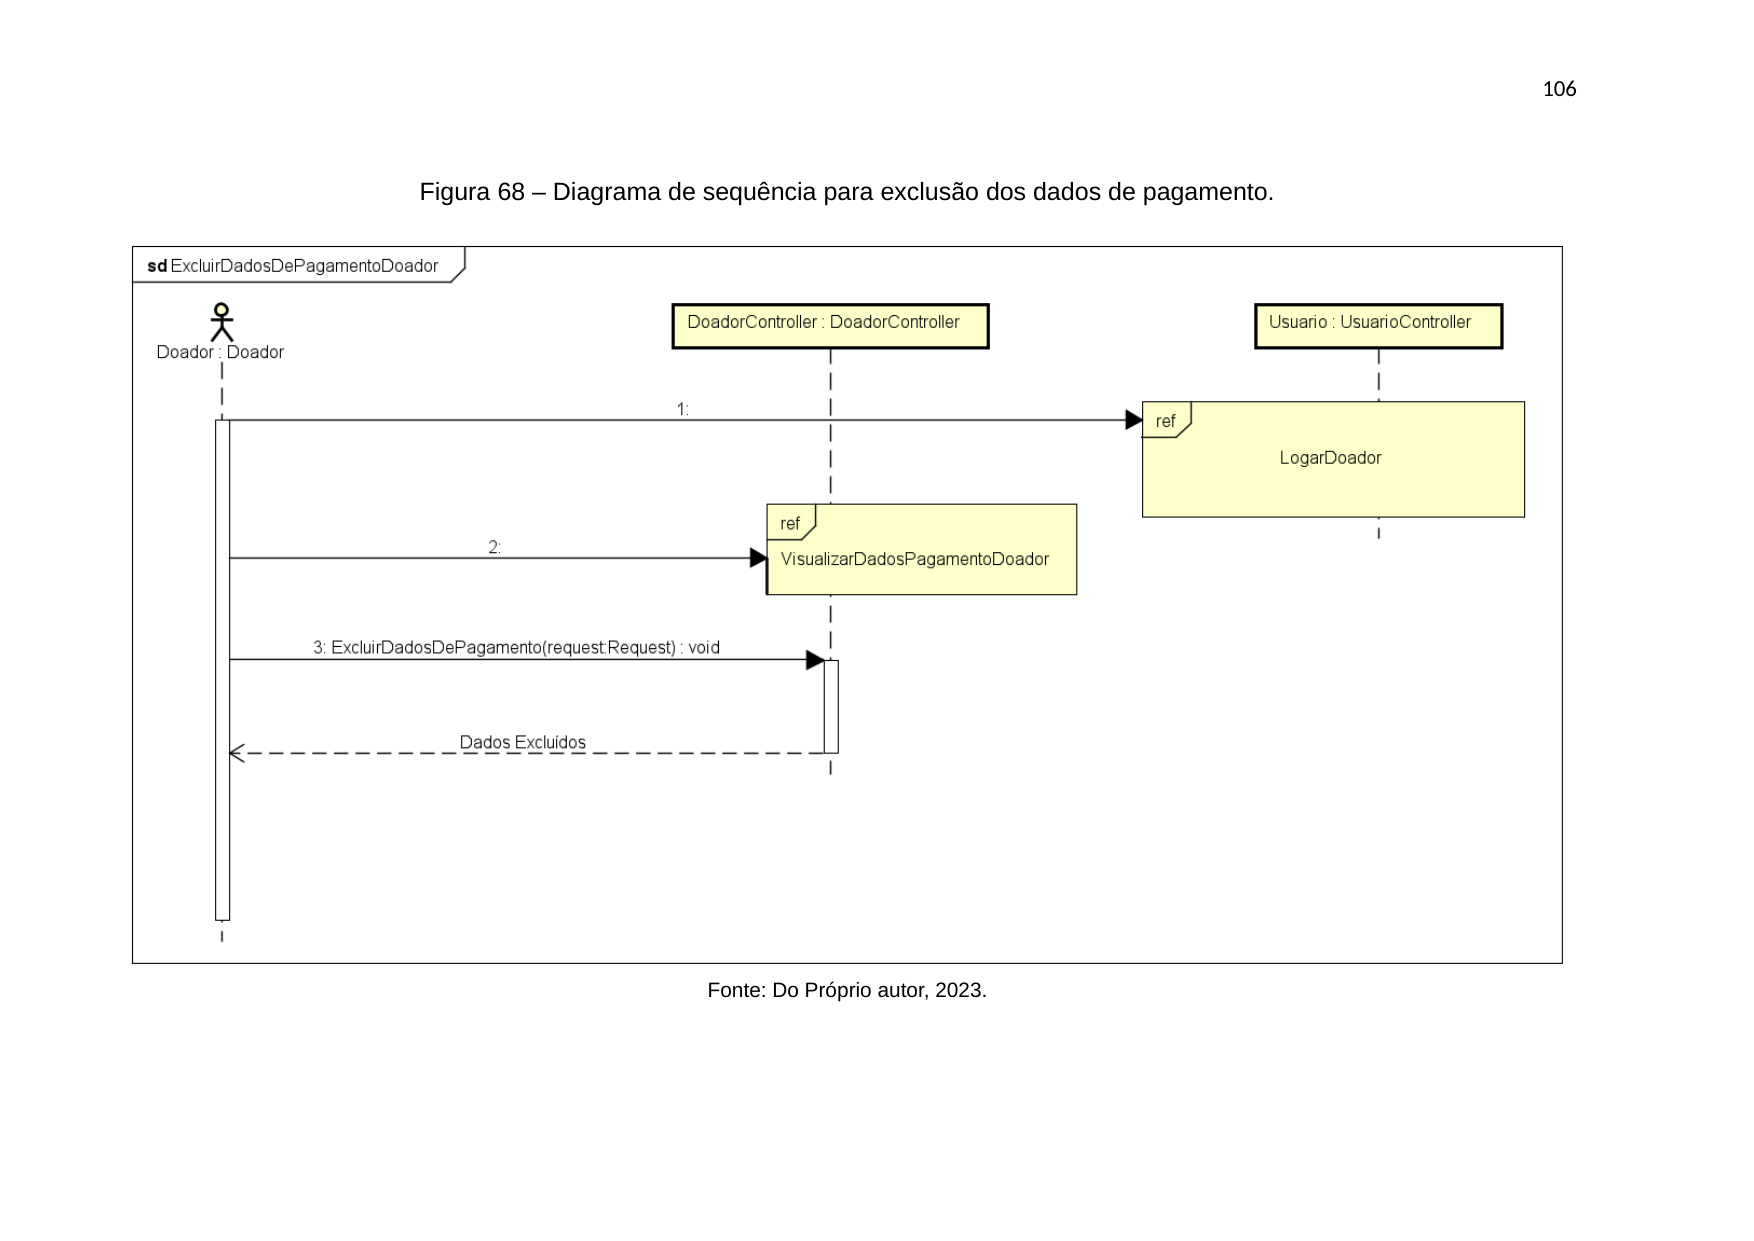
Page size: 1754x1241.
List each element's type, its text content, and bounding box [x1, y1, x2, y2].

text Figura 68 – Diagrama de sequência para exclusão dos dados de pagamento. [118, 177, 1577, 206]
picture [118, 232, 1577, 978]
text Fonte: Do Próprio autor, 2023. [118, 978, 1577, 1002]
